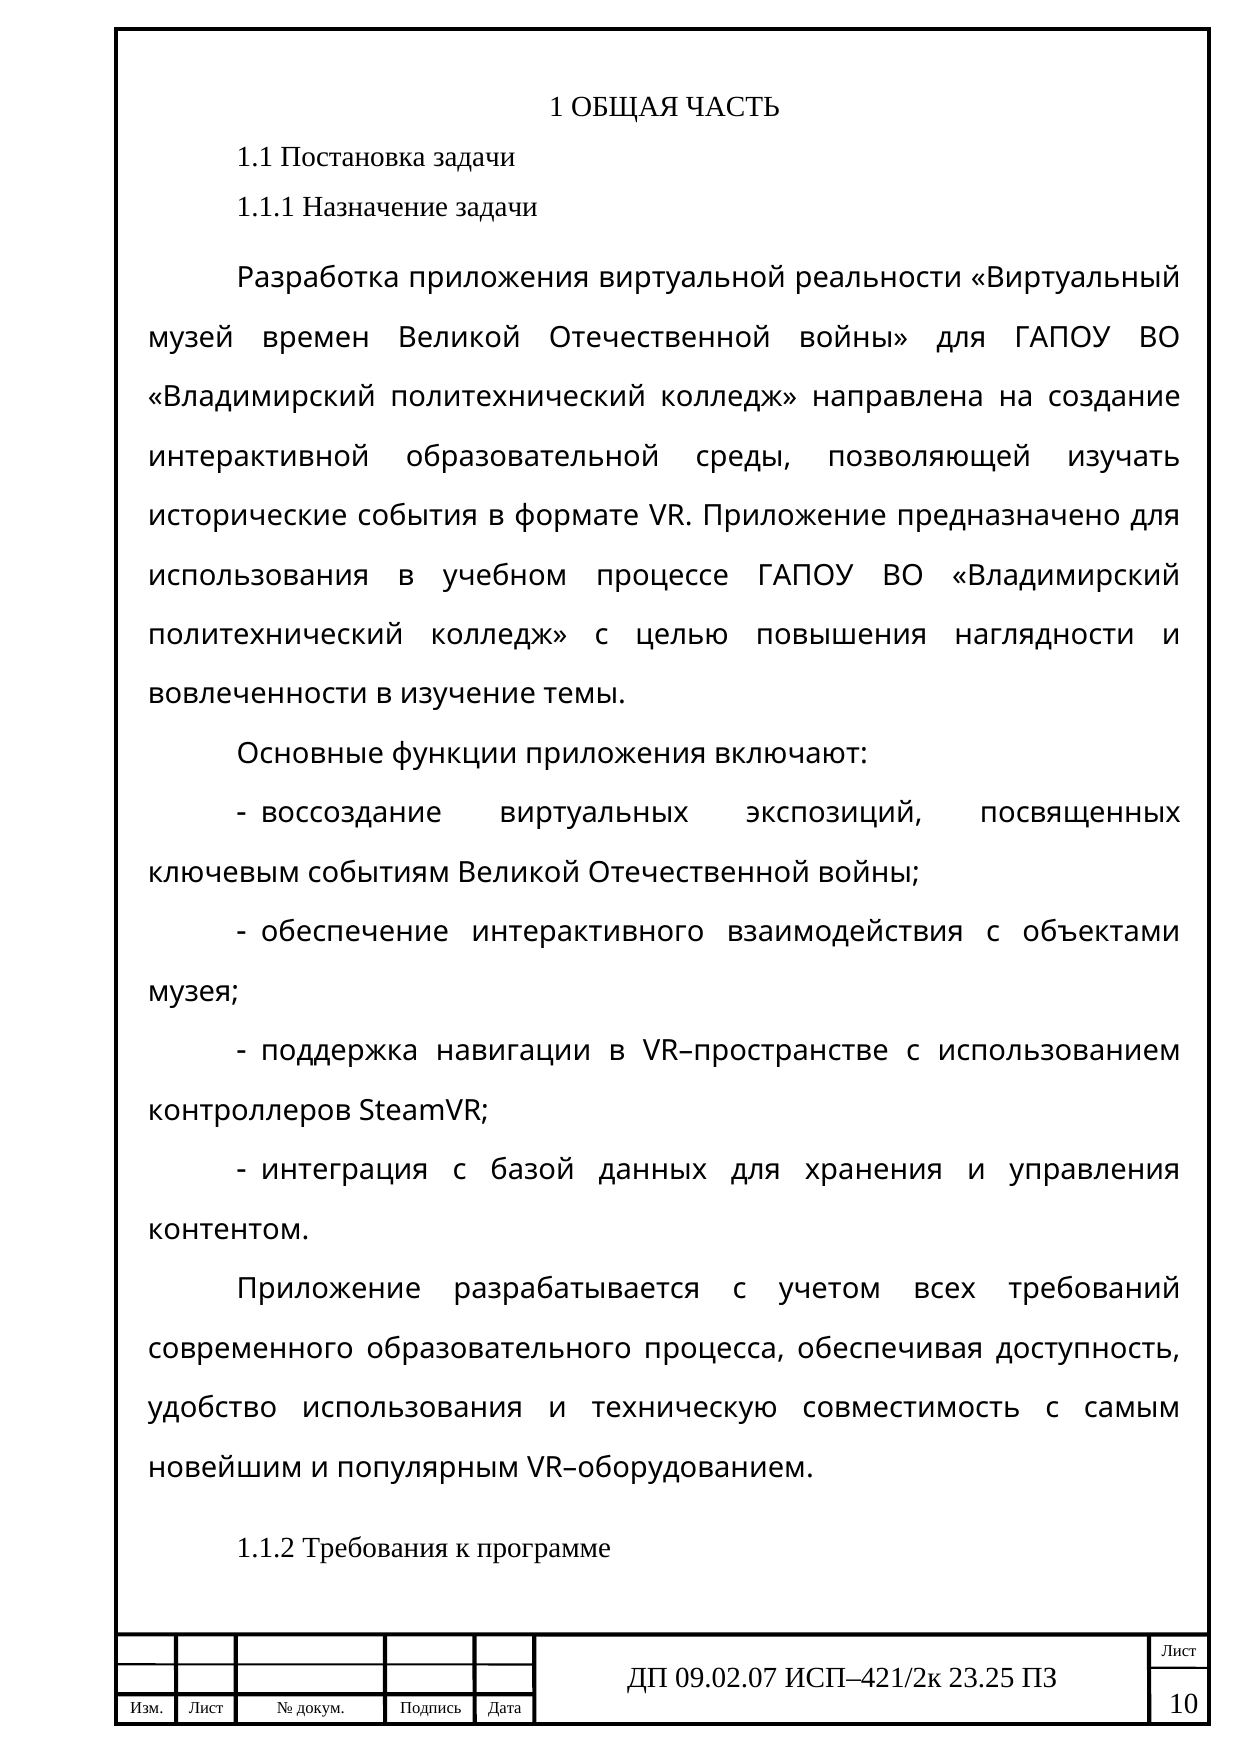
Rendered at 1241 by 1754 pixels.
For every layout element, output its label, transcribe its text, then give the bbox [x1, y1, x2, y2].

text 1 ОБЩАЯ ЧАСТЬ [148, 89, 1181, 122]
text 1.1 Постановка задачи [148, 139, 1181, 172]
text 1.1.1 Назначение задачи [148, 189, 1181, 223]
text Разработка приложения виртуальной реальности «Виртуальный музей времен Великой Отечественной войны» для ГАПОУ ВО «Владимирский политехнический колледж» направлена на создание интерактивной образовательной среды, позволяющей изучать исторические события в формате VR. Приложение предназначено для использования в учебном процессе ГАПОУ ВО «Владимирский политехнический колледж» с целью повышения наглядности и вовлеченности в изучение темы. [148, 256, 1181, 712]
list обеспечение интерактивного взаимодействия с объектами музея; [148, 911, 1181, 1010]
list воссоздание виртуальных экспозиций, посвященных ключевым событиям Великой Отечественной войны; [148, 792, 1181, 891]
text 1.1.2 Требования к программе [148, 1530, 1181, 1564]
list поддержка навигации в VR–пространстве с использованием контроллеров SteamVR; [148, 1029, 1181, 1129]
list интеграция с базой данных для хранения и управления контентом. [148, 1148, 1181, 1248]
text Приложение разрабатывается с учетом всех требований современного образовательного процесса, обеспечивая доступность, удобство использования и техническую совместимость с самым новейшим и популярным VR–оборудованием. [148, 1267, 1181, 1486]
text Основные функции приложения включают: [148, 732, 1181, 772]
